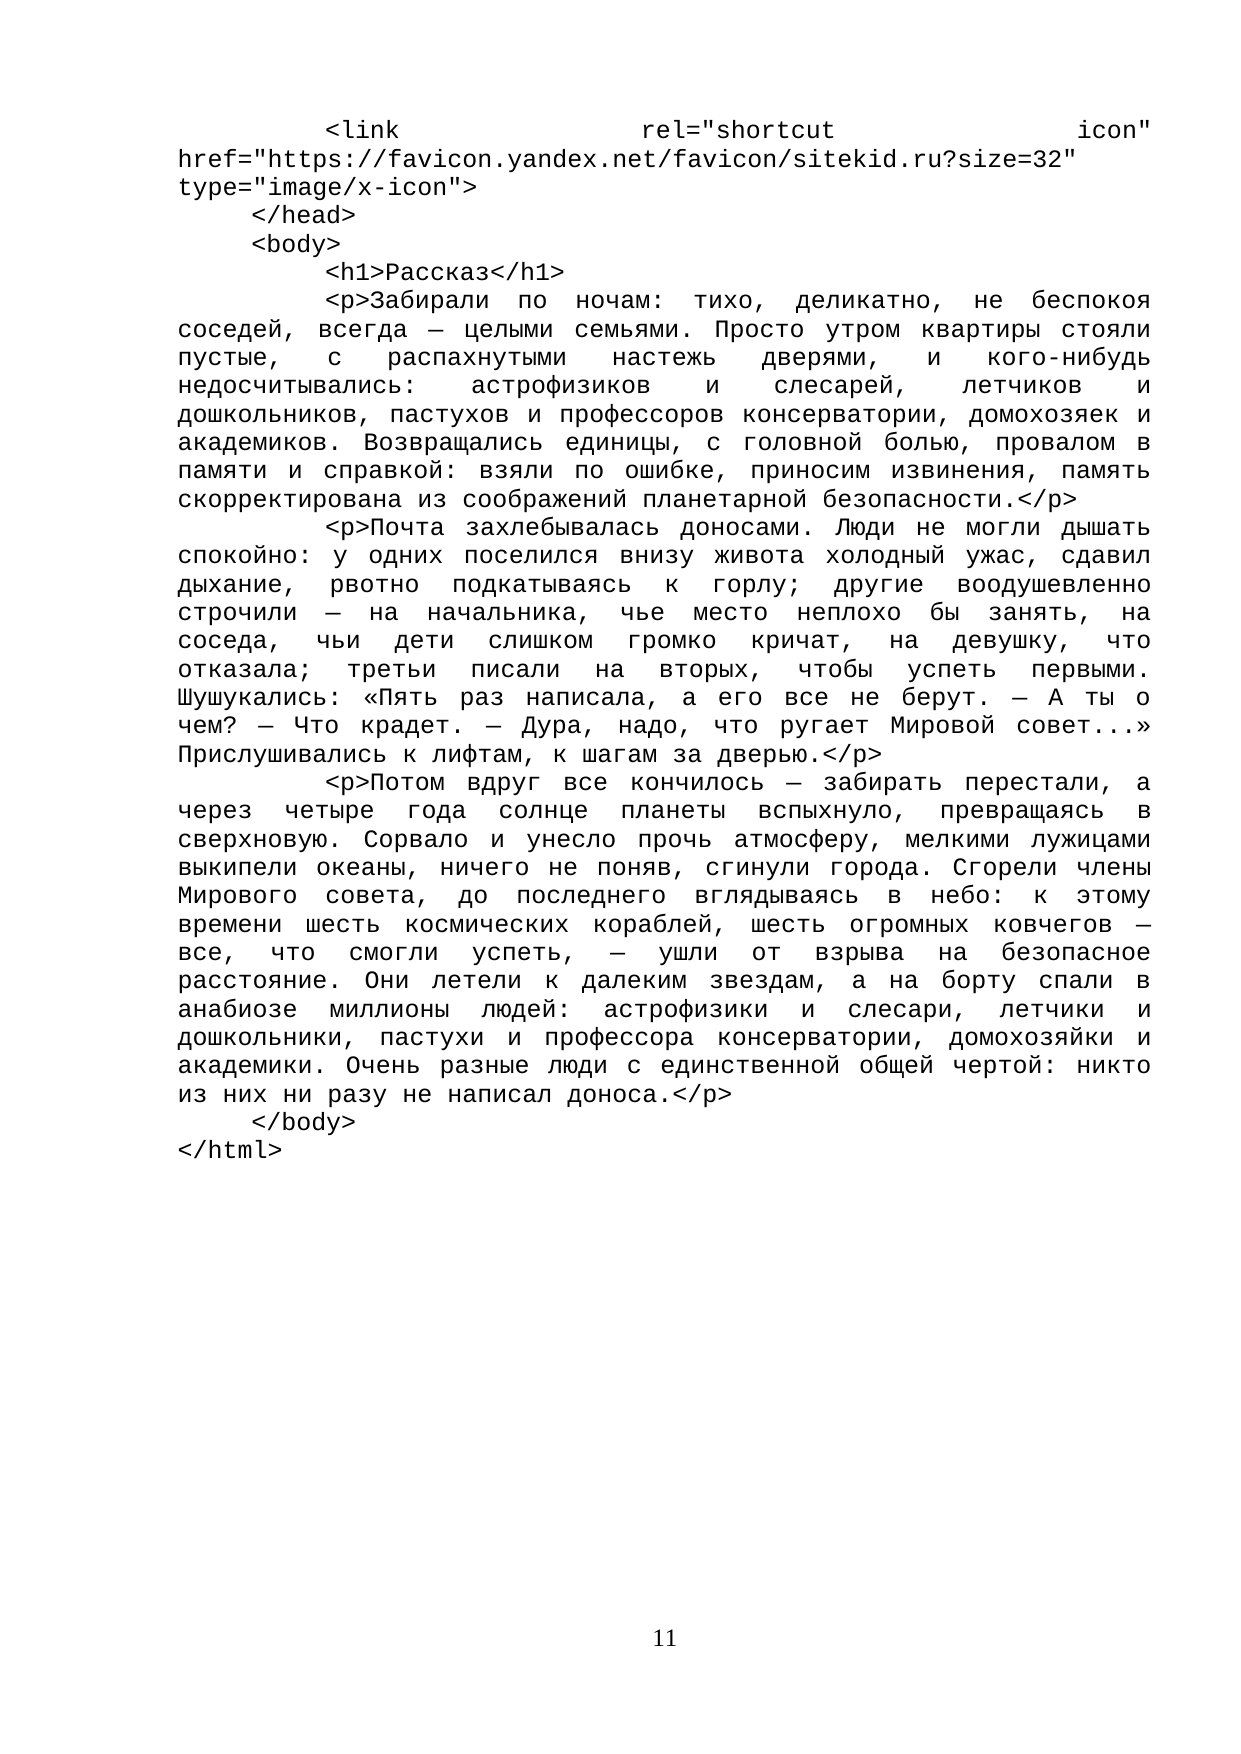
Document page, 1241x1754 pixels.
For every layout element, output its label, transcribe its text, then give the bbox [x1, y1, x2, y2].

text <p>Почта захлебывалась доносами. Люди не могли дышать спокойно: у одних поселился внизу живота холодный ужас, сдавил дыхание, рвотно подкатываясь к горлу; другие воодушевленно строчили — на начальника, чье место неплохо бы занять, на соседа, чьи дети слишком громко кричат, на девушку, что отказала; третьи писали на вторых, чтобы успеть первыми. Шушукались: «Пять раз написала, а его все не берут. — А ты о чем? — Что крадет. — Дура, надо, что ругает Мировой совет...» Прислушивались к лифтам, к шагам за дверью.</p> [177, 515, 1152, 770]
text <h1>Рассказ</h1> [177, 260, 1152, 288]
text <p>Потом вдруг все кончилось — забирать перестали, а через четыре года солнце планеты вспыхнуло, превращаясь в сверхновую. Сорвало и унесло прочь атмосферу, мелкими лужицами выкипели океаны, ничего не поняв, сгинули города. Сгорели члены Мирового совета, до последнего вглядываясь в небо: к этому времени шесть космических кораблей, шесть огромных ковчегов — все, что смогли успеть, — ушли от взрыва на безопасное расстояние. Они летели к далеким звездам, а на борту спали в анабиозе миллионы людей: астрофизики и слесари, летчики и дошкольники, пастухи и профессора консерватории, домохозяйки и академики. Очень разные люди с единственной общей чертой: никто из них ни разу не написал доноса.</p> [177, 770, 1152, 1110]
text <link rel="shortcut icon" href="https://favicon.yandex.net/favicon/sitekid.ru?size=32" type="image/x-icon"> [177, 118, 1152, 203]
text </html> [177, 1138, 1152, 1166]
text </body> [177, 1110, 1152, 1138]
text <body> [177, 231, 1152, 260]
text <p>Забирали по ночам: тихо, деликатно, не беспокоя соседей, всегда — целыми семьями. Просто утром квартиры стояли пустые, с распахнутыми настежь дверями, и кого-нибудь недосчитывались: астрофизиков и слесарей, летчиков и дошкольников, пастухов и профессоров консерватории, домохозяек и академиков. Возвращались единицы, с головной болью, провалом в памяти и справкой: взяли по ошибке, приносим извинения, память скорректирована из соображений планетарной безопасности.</p> [177, 288, 1152, 515]
text </head> [177, 203, 1152, 231]
